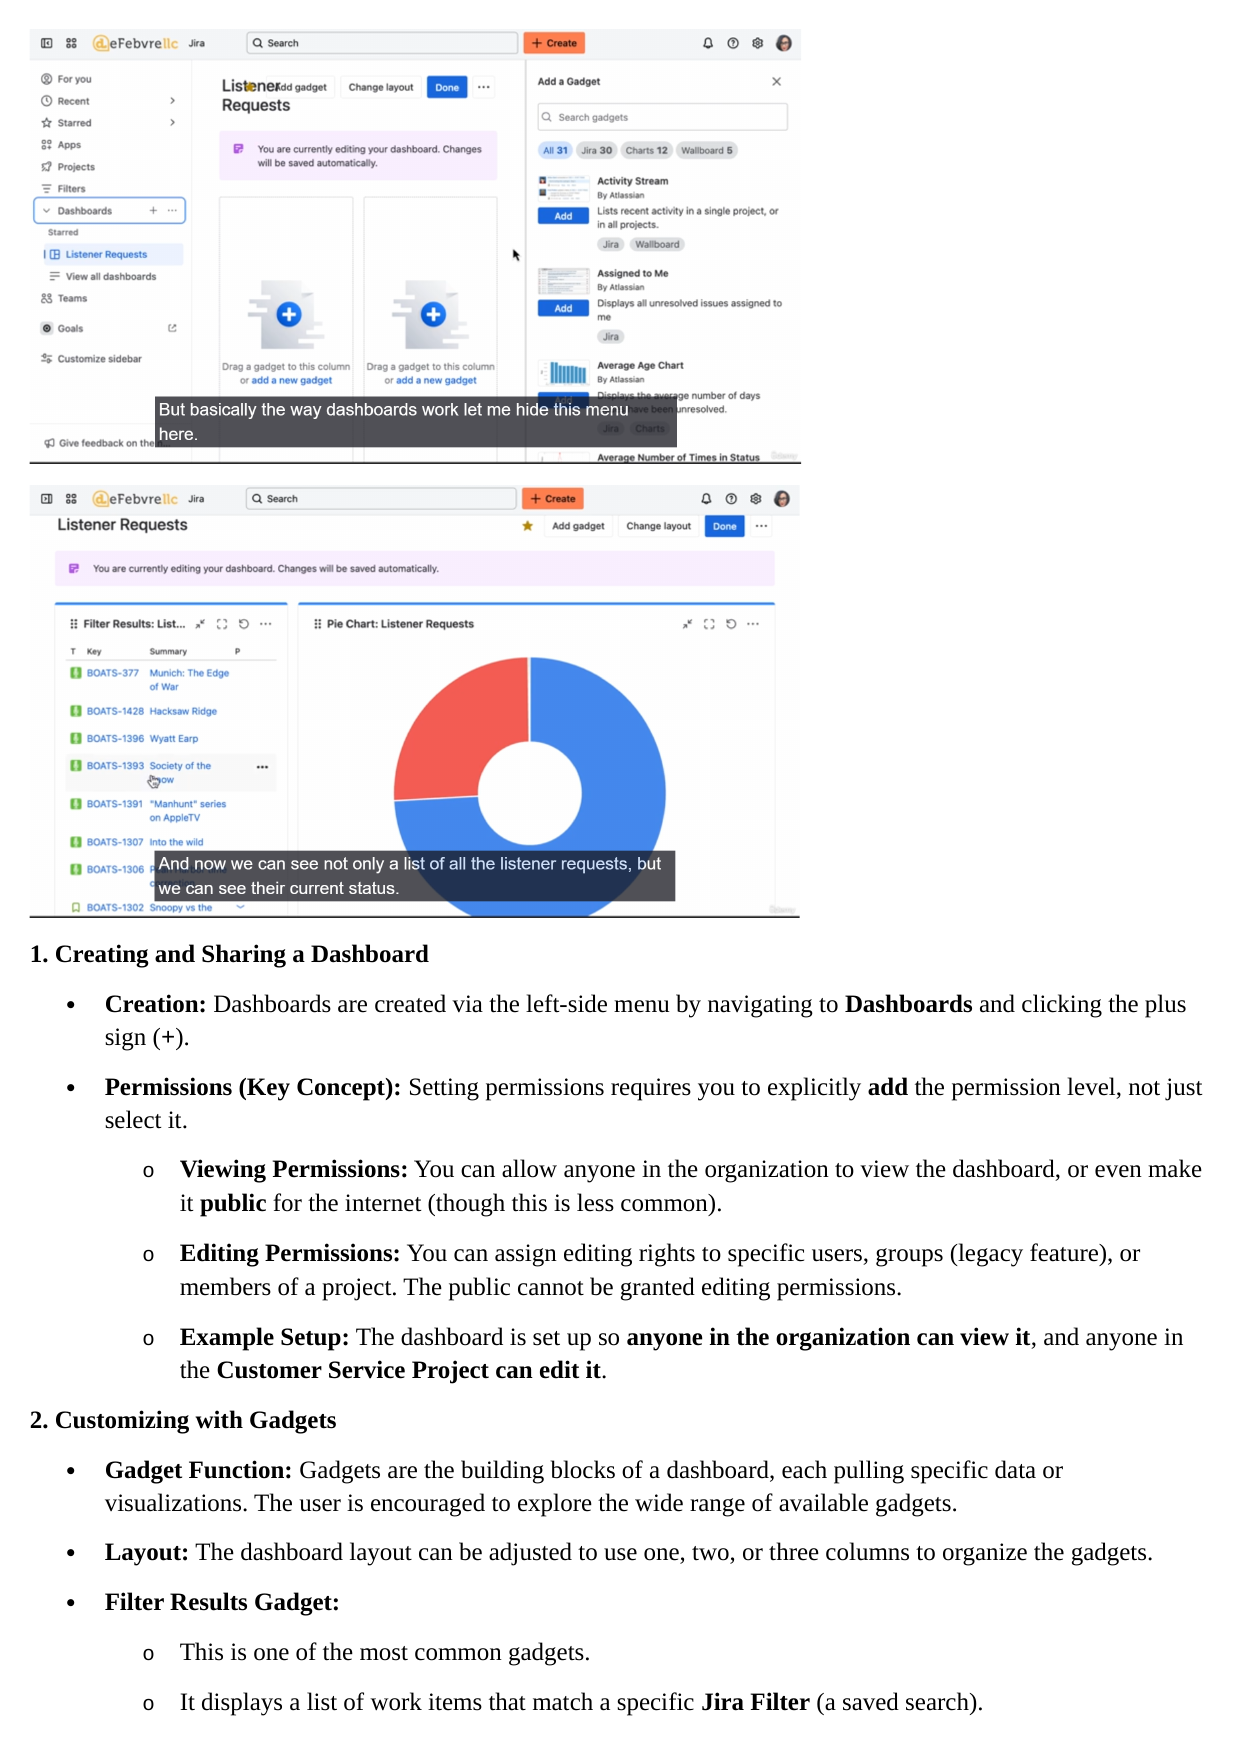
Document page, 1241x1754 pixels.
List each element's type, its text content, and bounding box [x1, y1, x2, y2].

list Creation: Dashboards are created via the left-side menu by navigating to Dashboards and clicking the plus sign (+). [67, 989, 1211, 1051]
picture [29, 29, 802, 464]
list Layout: The dashboard layout can be adjusted to use one, two, or three columns to organize the gadgets. [67, 1537, 1211, 1566]
picture [29, 485, 800, 918]
list Editing Permissions: You can assign editing rights to specific users, groups (legacy feature), or members of a project. The public cannot be granted editing permissions. [142, 1238, 1211, 1301]
text 1. Creating and Sharing a Dashboard [29, 939, 1211, 968]
list Example Setup: The dashboard is set up so anyone in the organization can view it, and anyone in the Customer Service Project can edit it. [142, 1322, 1211, 1384]
list This is one of the most common gadgets. [142, 1637, 1211, 1666]
text 2. Customizing with Gadgets [29, 1405, 1211, 1434]
list Viewing Permissions: You can allow anyone in the organization to view the dashboard, or even make it public for the internet (though this is less common). [142, 1154, 1211, 1217]
list Gadget Function: Gadgets are the building blocks of a dashboard, each pulling specific data or visualizations. The user is encouraged to explore the wide range of available gadgets. [67, 1455, 1211, 1517]
list Permissions (Key Concept): Setting permissions requires you to explicitly add the permission level, not just select it. [67, 1072, 1211, 1133]
list Filter Results Gadget: [67, 1587, 1211, 1616]
list It displays a list of work items that match a specific Jira Filter (a saved search). [142, 1687, 1211, 1717]
